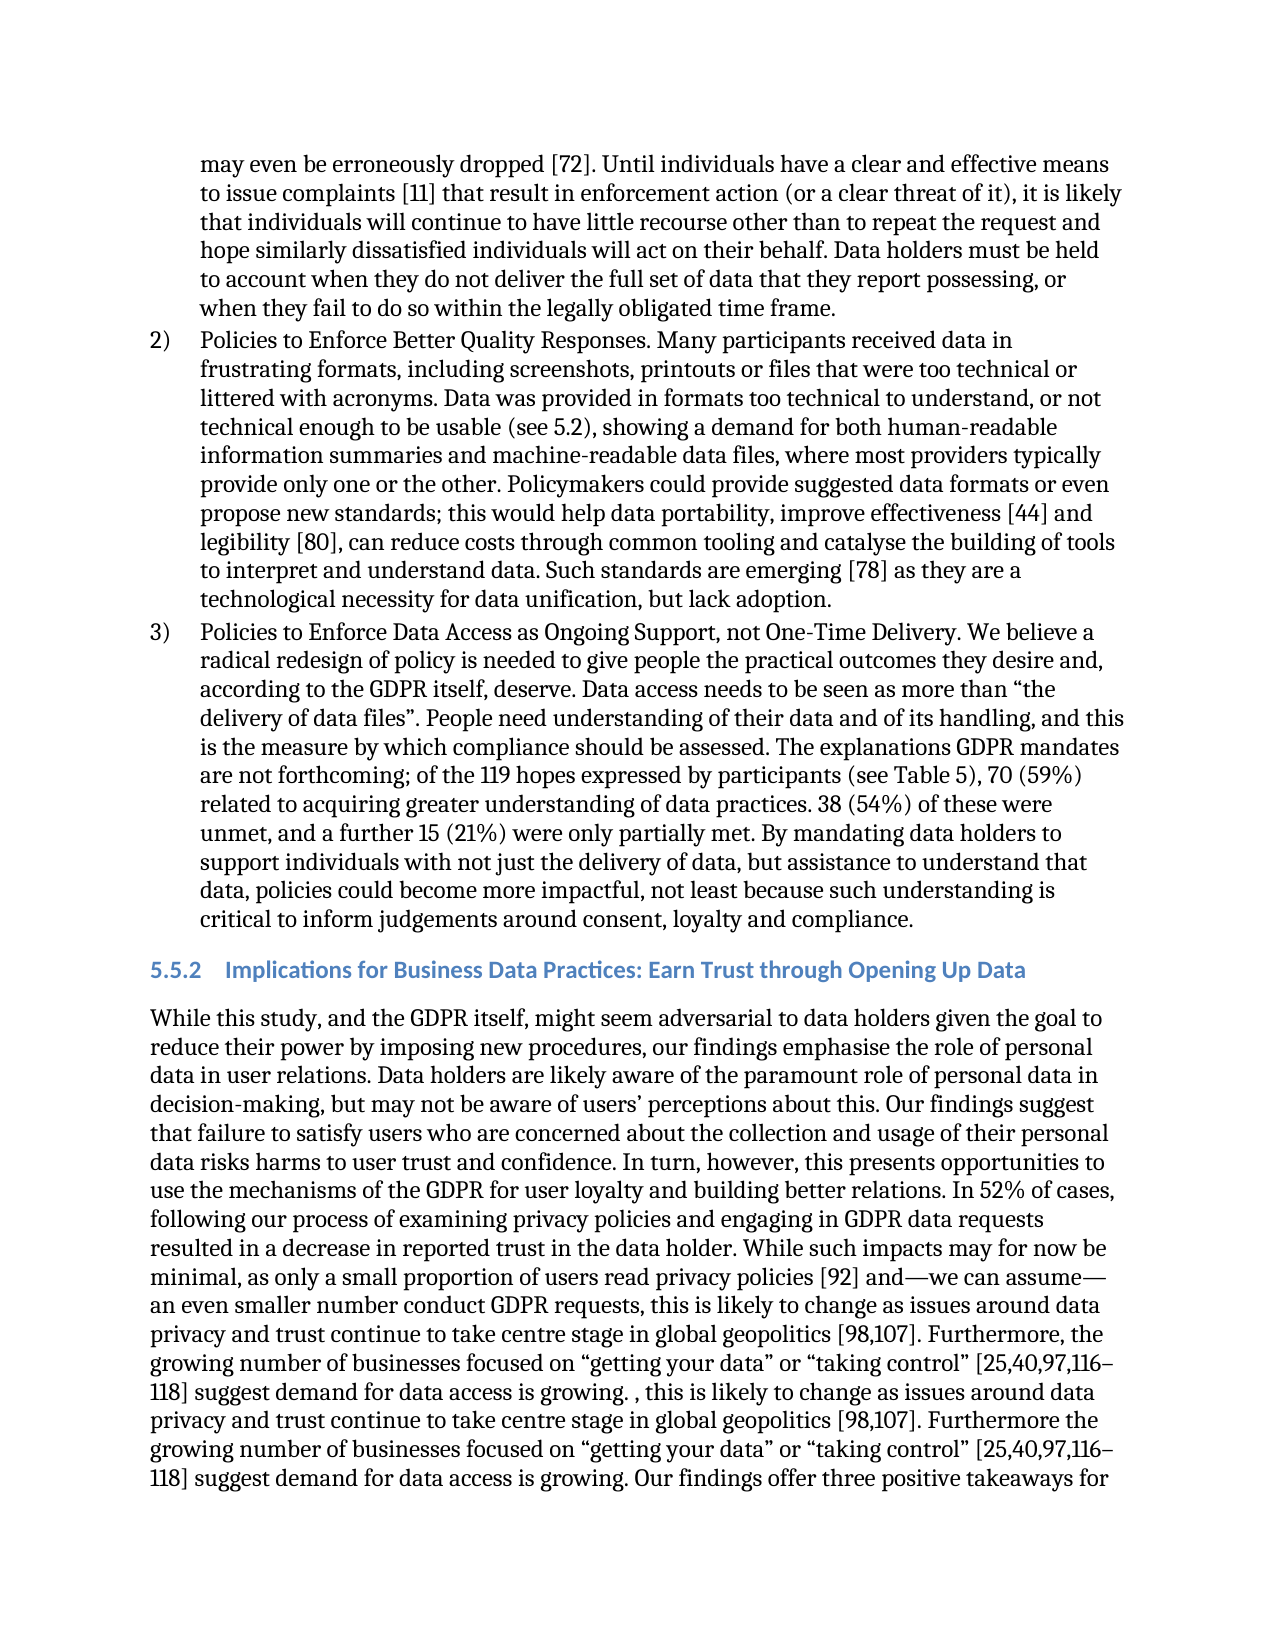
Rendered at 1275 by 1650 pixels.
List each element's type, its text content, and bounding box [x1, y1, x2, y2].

list Policies to Enforce Data Access as Ongoing Support, not One-Time Delivery. We believe a radical redesign of policy is needed to give people the practical outcomes they desire and, according to the GDPR itself, deserve. Data access needs to be seen as more than “the delivery of data files”. People need understanding of their data and of its handling, and this is the measure by which compliance should be assessed. The explanations GDPR mandates are not forthcoming; of the 119 hopes expressed by participants (see Table 5), 70 (59%) related to acquiring greater understanding of data practices. 38 (54%) of these were unmet, and a further 15 (21%) were only partially met. By mandating data holders to support individuals with not just the delivery of data, but assistance to understand that data, policies could become more impactful, not least because such understanding is critical to inform judgements around consent, loyalty and compliance. [150, 617, 1125, 934]
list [150, 150, 1125, 322]
list Policies to Enforce Better Quality Responses. Many participants received data in frustrating formats, including screenshots, printouts or files that were too technical or littered with acronyms. Data was provided in formats too technical to understand, or not technical enough to be usable (see 5.2), showing a demand for both human-readable information summaries and machine-readable data files, where most providers typically provide only one or the other. Policymakers could provide suggested data formats or even propose new standards; this would help data portability, improve effectiveness [44] and legibility [80], can reduce costs through common tooling and catalyse the building of tools to interpret and understand data. Such standards are emerging [78] as they are a technological necessity for data unification, but lack adoption. [150, 326, 1125, 614]
subtitle 5.5.2 Implications for Business Data Practices: Earn Trust through Opening Up Data [150, 954, 1125, 985]
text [150, 1004, 1125, 1493]
